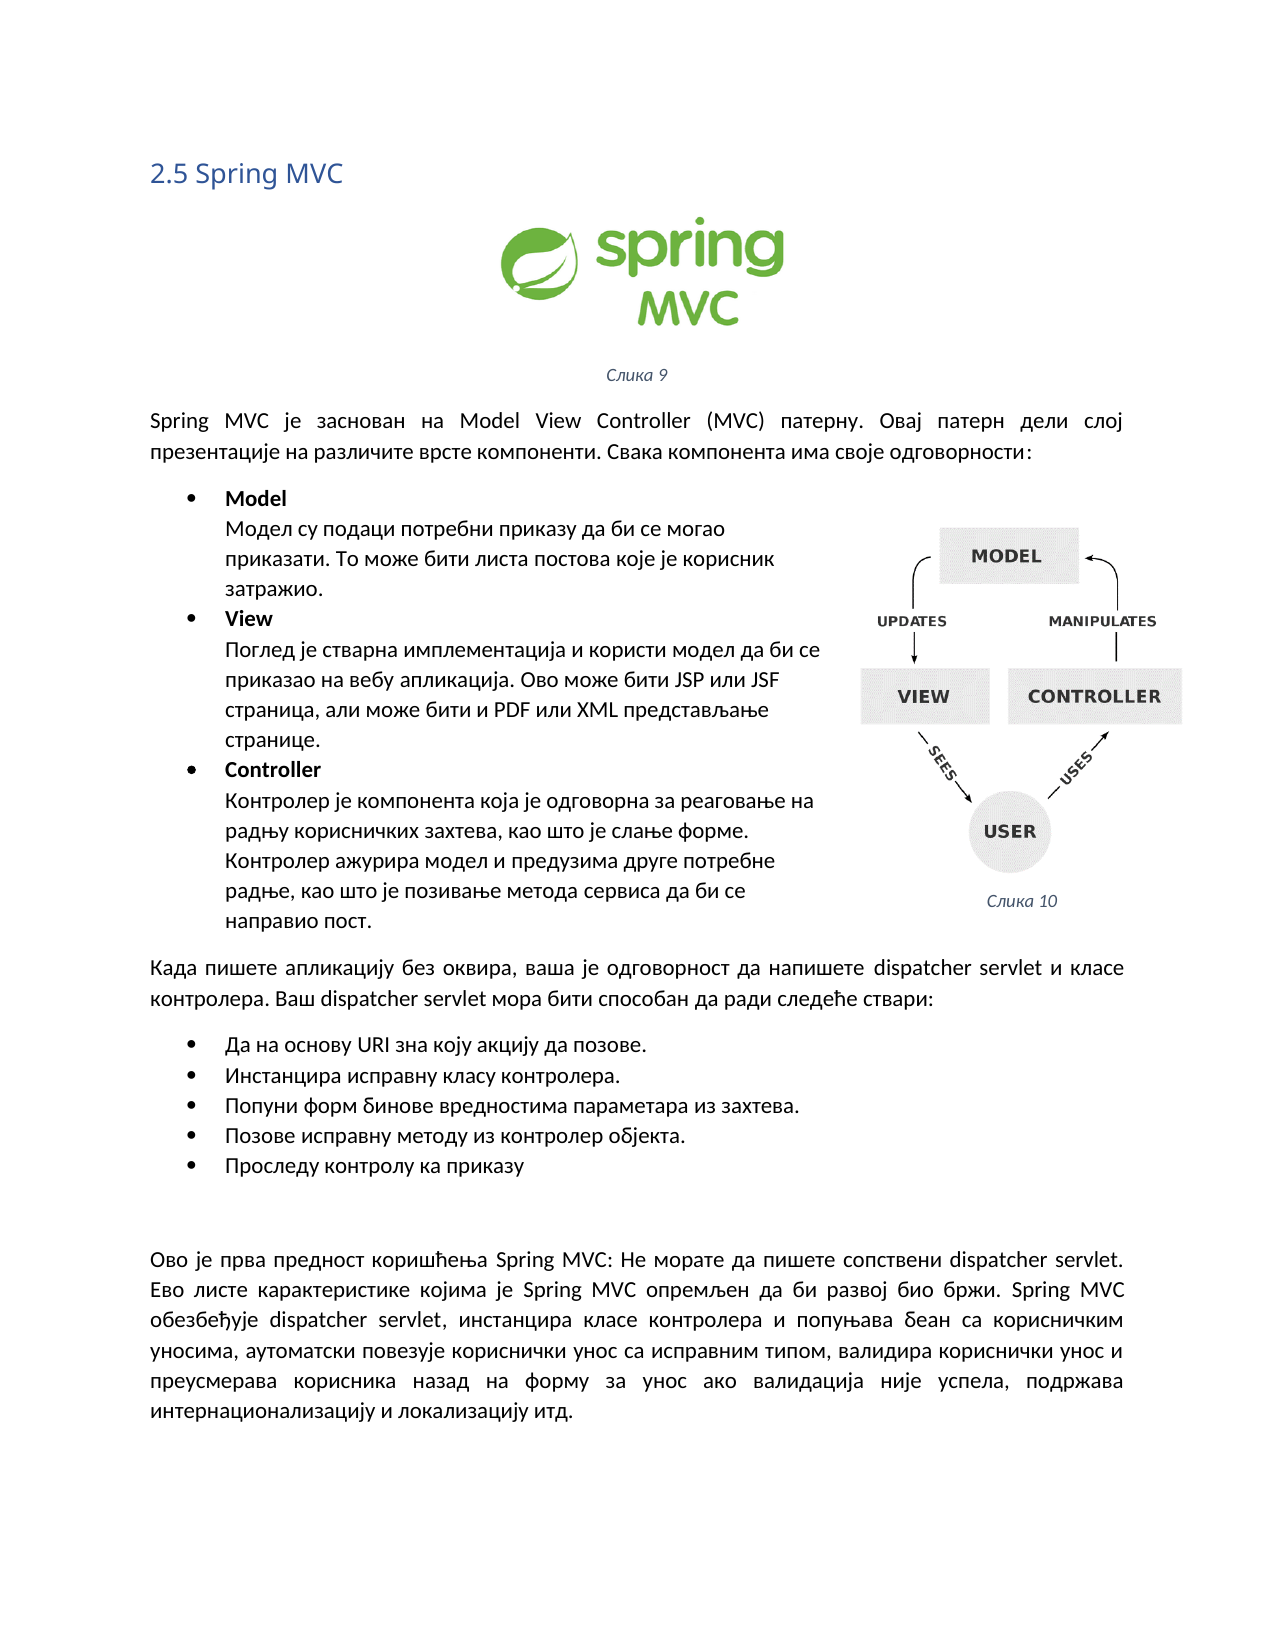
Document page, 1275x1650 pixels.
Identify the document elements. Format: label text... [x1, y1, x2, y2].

picture [843, 515, 1200, 875]
list Позове исправну методу из контролер објекта. [187, 1121, 1125, 1149]
list Проследу контролу ка приказу [187, 1151, 1125, 1179]
list Controller [187, 756, 843, 783]
picture [460, 193, 815, 344]
list View [187, 604, 843, 632]
text Када пишете апликацију без оквира, ваша је одговорност да напишете dispatcher servlet и класе контролера. Ваш dispatcher servlet мора бити способан да ради следеће ствари: [150, 953, 1125, 1012]
text Spring MVC је заснован на Model View Controller (MVC) патерну. Овај патерн дели слој презентације на различите врсте компоненти. Свака компонента има своје одговорности: [150, 407, 1125, 465]
list Модел су подаци потребни приказу да би се могао приказати. То може бити листа постова које је корисник затражио. [225, 514, 1125, 602]
subtitle 2.5 Spring MVC [150, 154, 1125, 191]
list Контролер је компонента која је одговорна за реаговање на радњу корисничких захтева, као што је слање форме. Контролер ажурира модел и предузима друге потребне радње, као што је позивање метода сервиса да би се направио пост. [225, 786, 1125, 934]
list Попуни форм бинове вредностима параметара из захтева. [187, 1091, 1125, 1119]
list Model [187, 484, 1125, 512]
list Да на основу URI зна коју акцију да позове. [187, 1031, 1125, 1058]
list Поглед је стварна имплементација и користи модел да би се приказао на вебу апликација. Ово може бити JSP или JSF страница, али може бити и PDF или XML представљање странице. [225, 635, 843, 753]
text Ово је прва предност коришћења Spring MVC: Не морате да пишете сопствени dispatcher servlet. Ево листе карактеристике којима је Spring MVC опремљен да би развој био бржи. Spring MVC обезбеђује dispatcher servlet, инстанцира класе контролера и попуњава беан са корисничким уносима, аутоматски повезује кориснички унос са исправним типом, валидира кориснички унос и преусмерава корисника назад на форму за унос ако валидација није успела, подржава интернационализацију и локализацију итд. [150, 1245, 1125, 1424]
list Инстанцира исправну класу контролера. [187, 1061, 1125, 1089]
